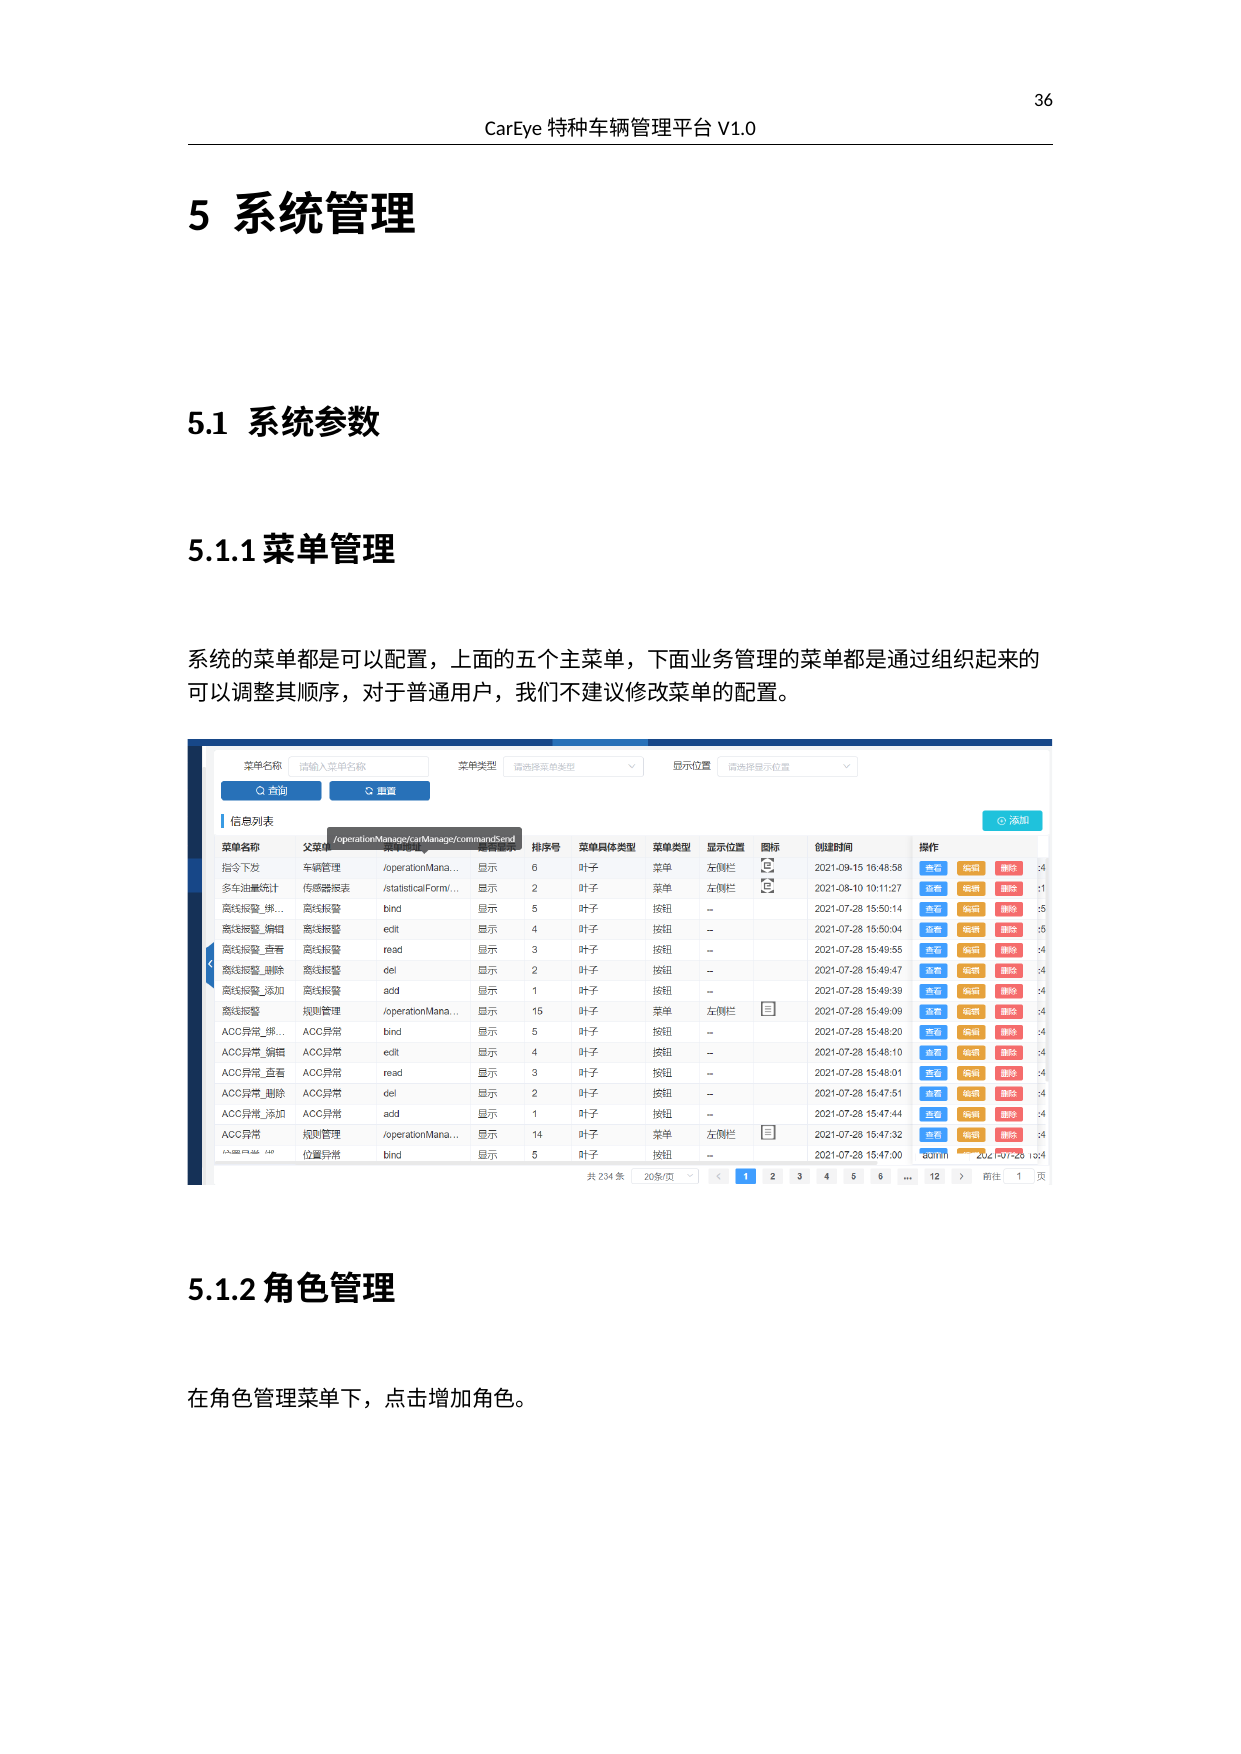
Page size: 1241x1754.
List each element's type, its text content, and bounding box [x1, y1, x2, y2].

text 可以调整其顺序，对于普通用户，我们不建议修改菜单的配置。 [187, 674, 1053, 707]
subtitle 菜单管理 [187, 514, 1053, 579]
subtitle 系统管理 [187, 162, 1053, 259]
text 在角色管理菜单下，点击增加角色。 [187, 1381, 1053, 1413]
picture [187, 739, 1053, 1185]
subtitle 系统参数 [187, 387, 1053, 452]
text 系统的菜单都是可以配置，上面的五个主菜单，下面业务管理的菜单都是通过组织起来的 [187, 642, 1053, 674]
subtitle 角色管理 [187, 1254, 1053, 1319]
